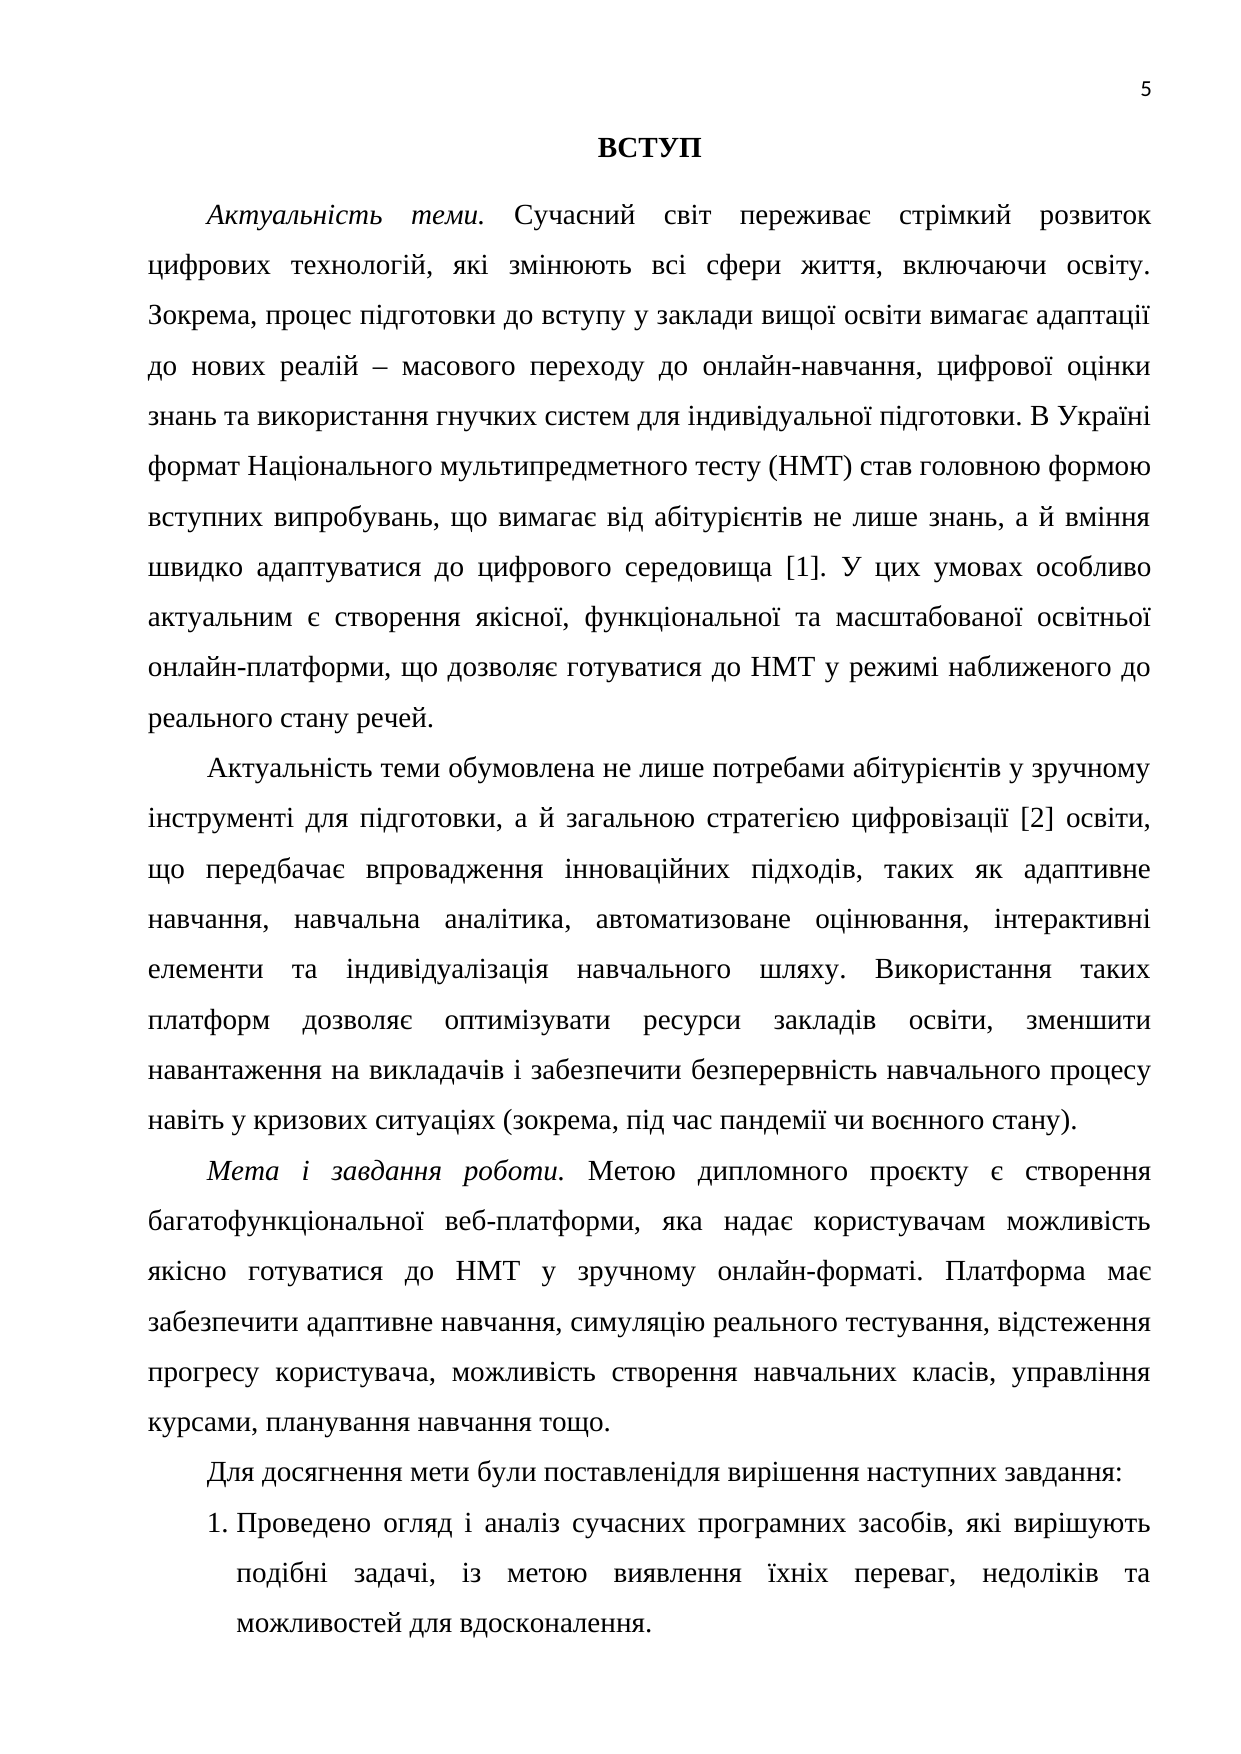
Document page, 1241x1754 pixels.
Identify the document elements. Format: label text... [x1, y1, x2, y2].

list Проведено огляд і аналіз сучасних програмних засобів, які вирішують подібні задачі, із метою виявлення їхніх переваг, недоліків та можливостей для вдосконалення. [207, 1505, 1152, 1639]
text ВСТУП [148, 130, 1152, 163]
text Актуальність теми обумовлена не лише потребами абітурієнтів у зручному інструменті для підготовки, а й загальною стратегією цифровізації [2] освіти, що передбачає впровадження інноваційних підходів, таких як адаптивне навчання, навчальна аналітика, автоматизоване оцінювання, інтерактивні елементи та індивідуалізація навчального шляху. Використання таких платформ дозволяє оптимізувати ресурси закладів освіти, зменшити навантаження на викладачів і забезпечити безперервність навчального процесу навіть у кризових ситуаціях (зокрема, під час пандемії чи воєнного стану). [148, 750, 1152, 1136]
text Для досягнення мети були поставленідля вирішення наступних завдання: [148, 1454, 1152, 1488]
text Актуальність теми. Сучасний світ переживає стрімкий розвиток цифрових технологій, які змінюють всі сфери життя, включаючи освіту. Зокрема, процес підготовки до вступу у заклади вищої освіти вимагає адаптації до нових реалій – масового переходу до онлайн-навчання, цифрової оцінки знань та використання гнучких систем для індивідуальної підготовки. В Україні формат Національного мультипредметного тесту (НМТ) став головною формою вступних випробувань, що вимагає від абітурієнтів не лише знань, а й вміння швидко адаптуватися до цифрового середовища [1]. У цих умовах особливо актуальним є створення якісної, функціональної та масштабованої освітньої онлайн-платформи, що дозволяє готуватися до НМТ у режимі наближеного до реального стану речей. [148, 197, 1152, 733]
text Мета і завдання роботи. Метою дипломного проєкту є створення багатофункціональної веб-платформи, яка надає користувачам можливість якісно готуватися до НМТ у зручному онлайн-форматі. Платформа має забезпечити адаптивне навчання, симуляцію реального тестування, відстеження прогресу користувача, можливість створення навчальних класів, управління курсами, планування навчання тощо. [148, 1153, 1152, 1438]
